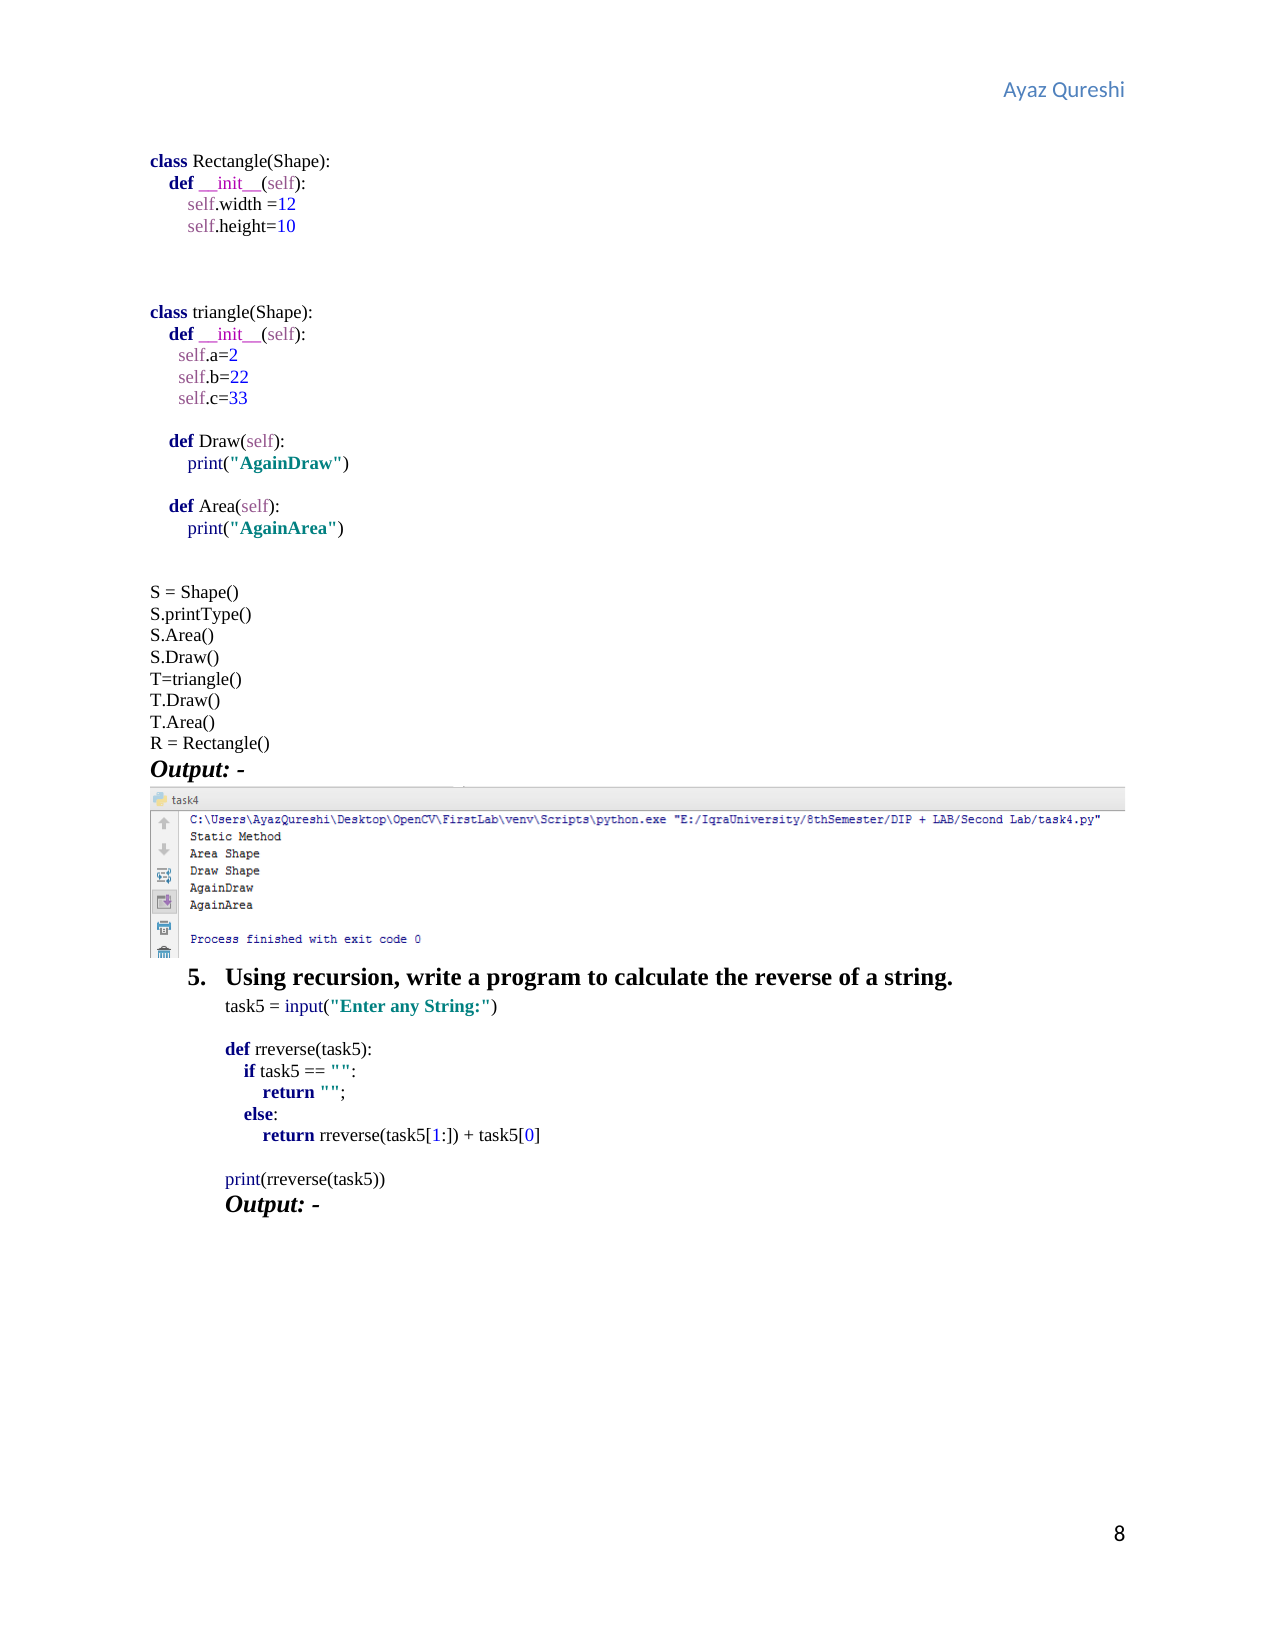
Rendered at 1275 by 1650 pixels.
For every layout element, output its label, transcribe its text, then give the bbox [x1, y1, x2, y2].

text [150, 150, 1125, 754]
picture [150, 786, 1125, 958]
list Using recursion, write a program to calculate the reverse of a string. [187, 962, 1125, 991]
text task5 = input("Enter any String:") def rreverse(task5): if task5 == "": return ""; else: return rreverse(task5[1:]) + task5[0] print(rreverse(task5)) [225, 995, 1125, 1189]
text Output: - [150, 754, 1125, 782]
list Output: - [225, 1189, 1125, 1218]
